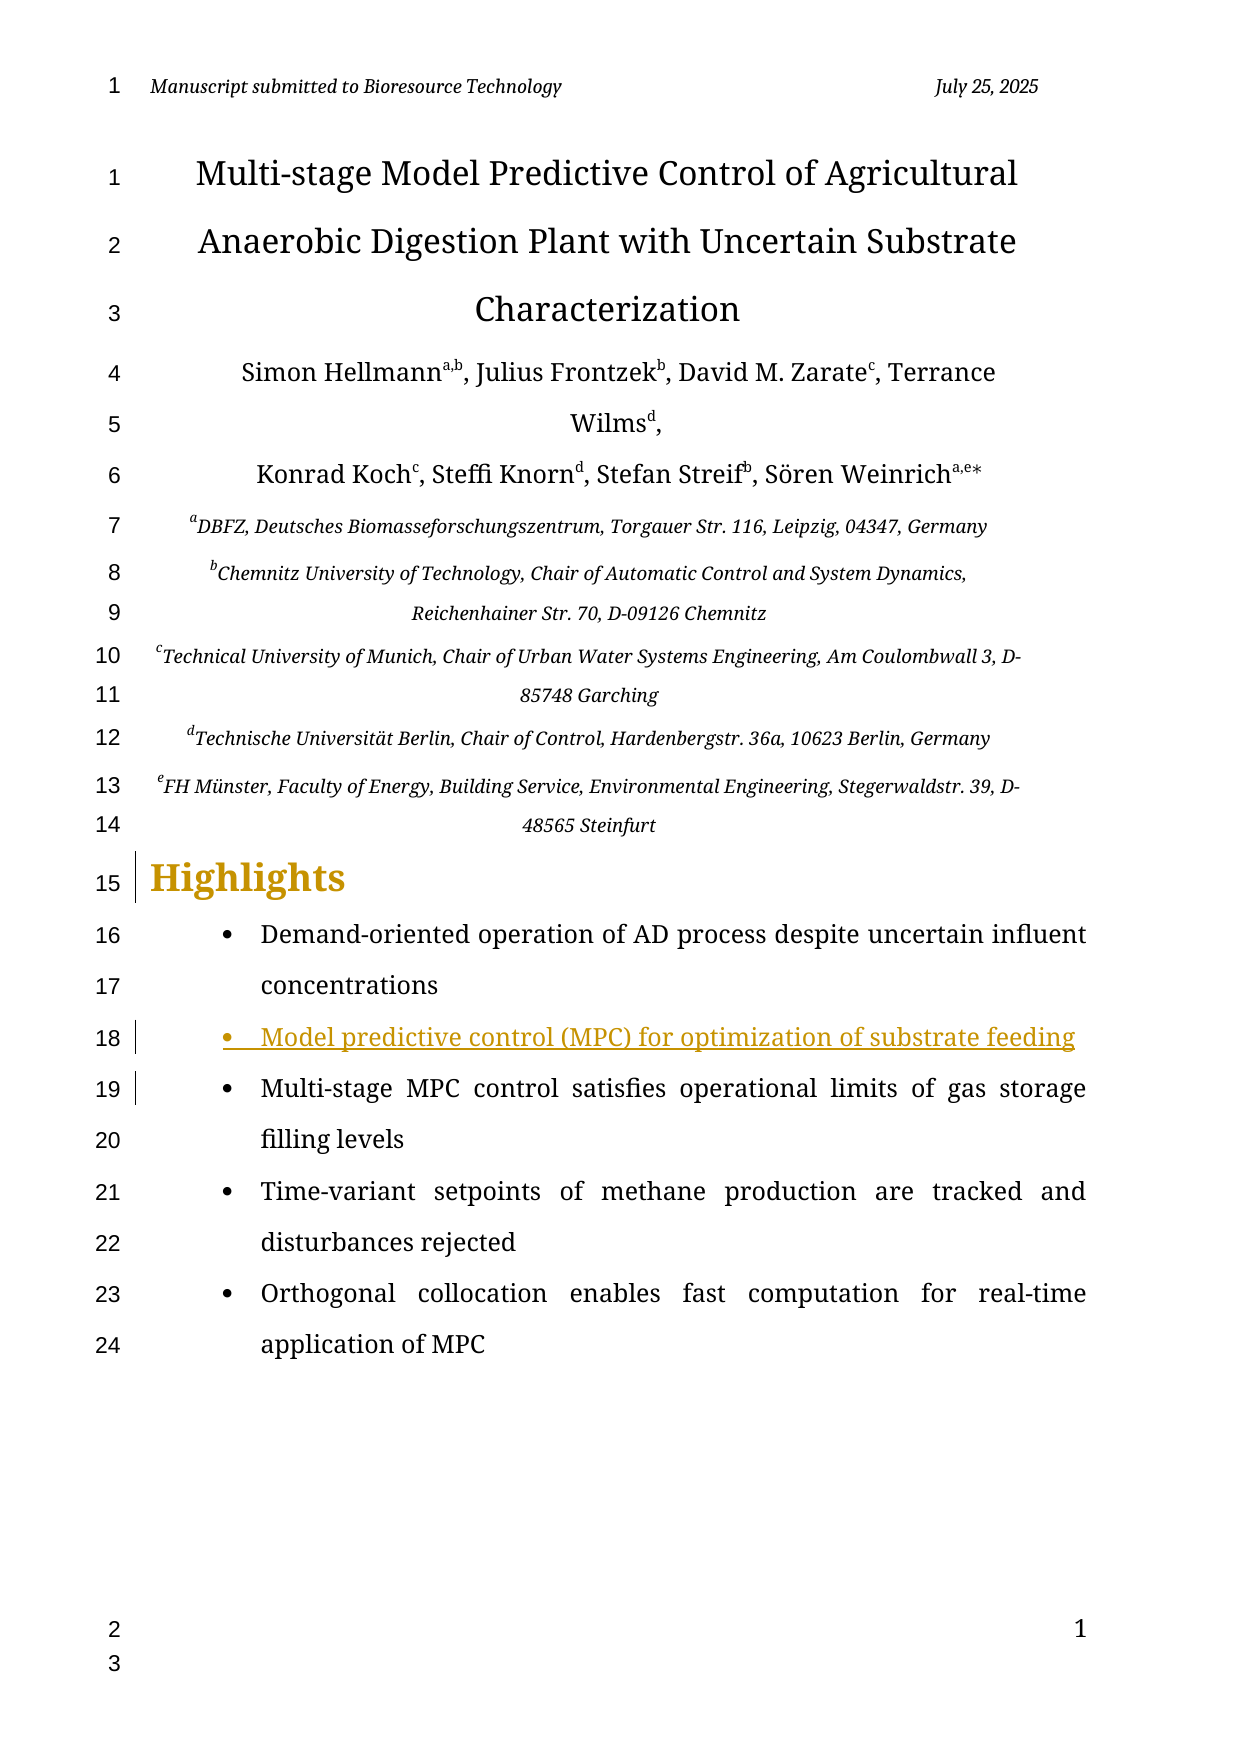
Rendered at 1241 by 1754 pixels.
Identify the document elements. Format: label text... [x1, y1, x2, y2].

text aDBFZ, Deutsches Biomasseforschungszentrum, Torgauer Str. 116, Leipzig, 04347, Germany [149, 508, 1030, 540]
list Orthogonal collocation enables fast computation for real-time application of MPC [223, 1276, 1087, 1361]
text Simon Hellmanna,b, Julius Frontzekb, David M. Zaratec, Terrance Wilmsd, Konrad Kochc, Steffi Knornd, Stefan Streifb, Sören Weinricha,e∗ [217, 355, 1020, 491]
text Multi-stage Model Predictive Control of Agricultural Anaerobic Digestion Plant with Uncertain Substrate Characterization [193, 150, 1020, 332]
text eFH Münster, Faculty of Energy, Building Service, Environmental Engineering, Stegerwaldstr. 39, D-48565 Steinfurt [149, 769, 1030, 838]
text dTechnische Universität Berlin, Chair of Control, Hardenbergstr. 36a, 10623 Berlin, Germany [149, 721, 1030, 753]
list Demand-oriented operation of AD process despite uncertain influent concentrations [223, 917, 1087, 1002]
subtitle Highlights [150, 851, 1090, 902]
list Multi-stage MPC control satisfies operational limits of gas storage filling levels [223, 1071, 1087, 1156]
text cTechnical University of Munich, Chair of Urban Water Systems Engineering, Am Coulombwall 3, D-85748 Garching [149, 639, 1030, 708]
text bChemnitz University of Technology, Chair of Automatic Control and System Dynamics, Reichenhainer Str. 70, D-09126 Chemnitz [149, 556, 1030, 625]
list Time-variant setpoints of methane production are tracked and disturbances rejected [223, 1174, 1087, 1259]
